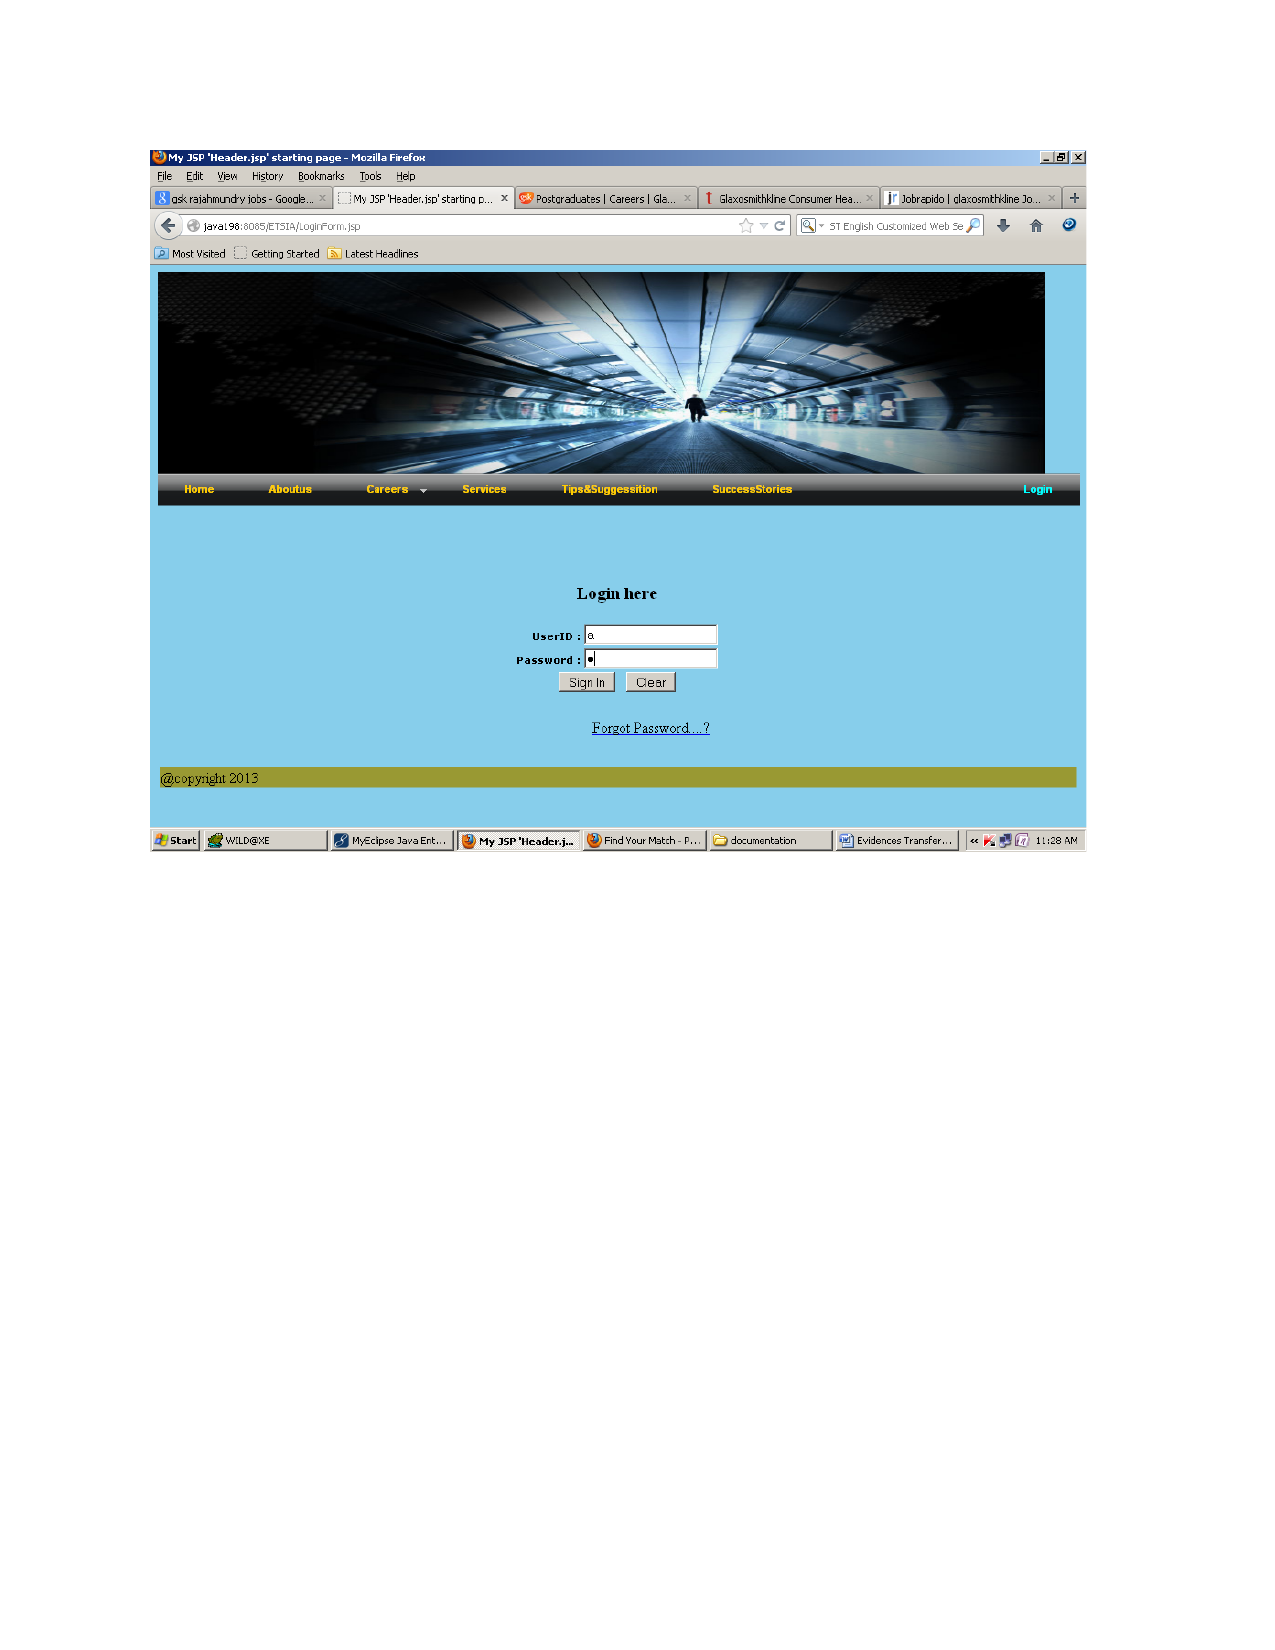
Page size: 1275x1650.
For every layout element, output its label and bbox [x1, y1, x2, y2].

picture [150, 150, 1087, 852]
